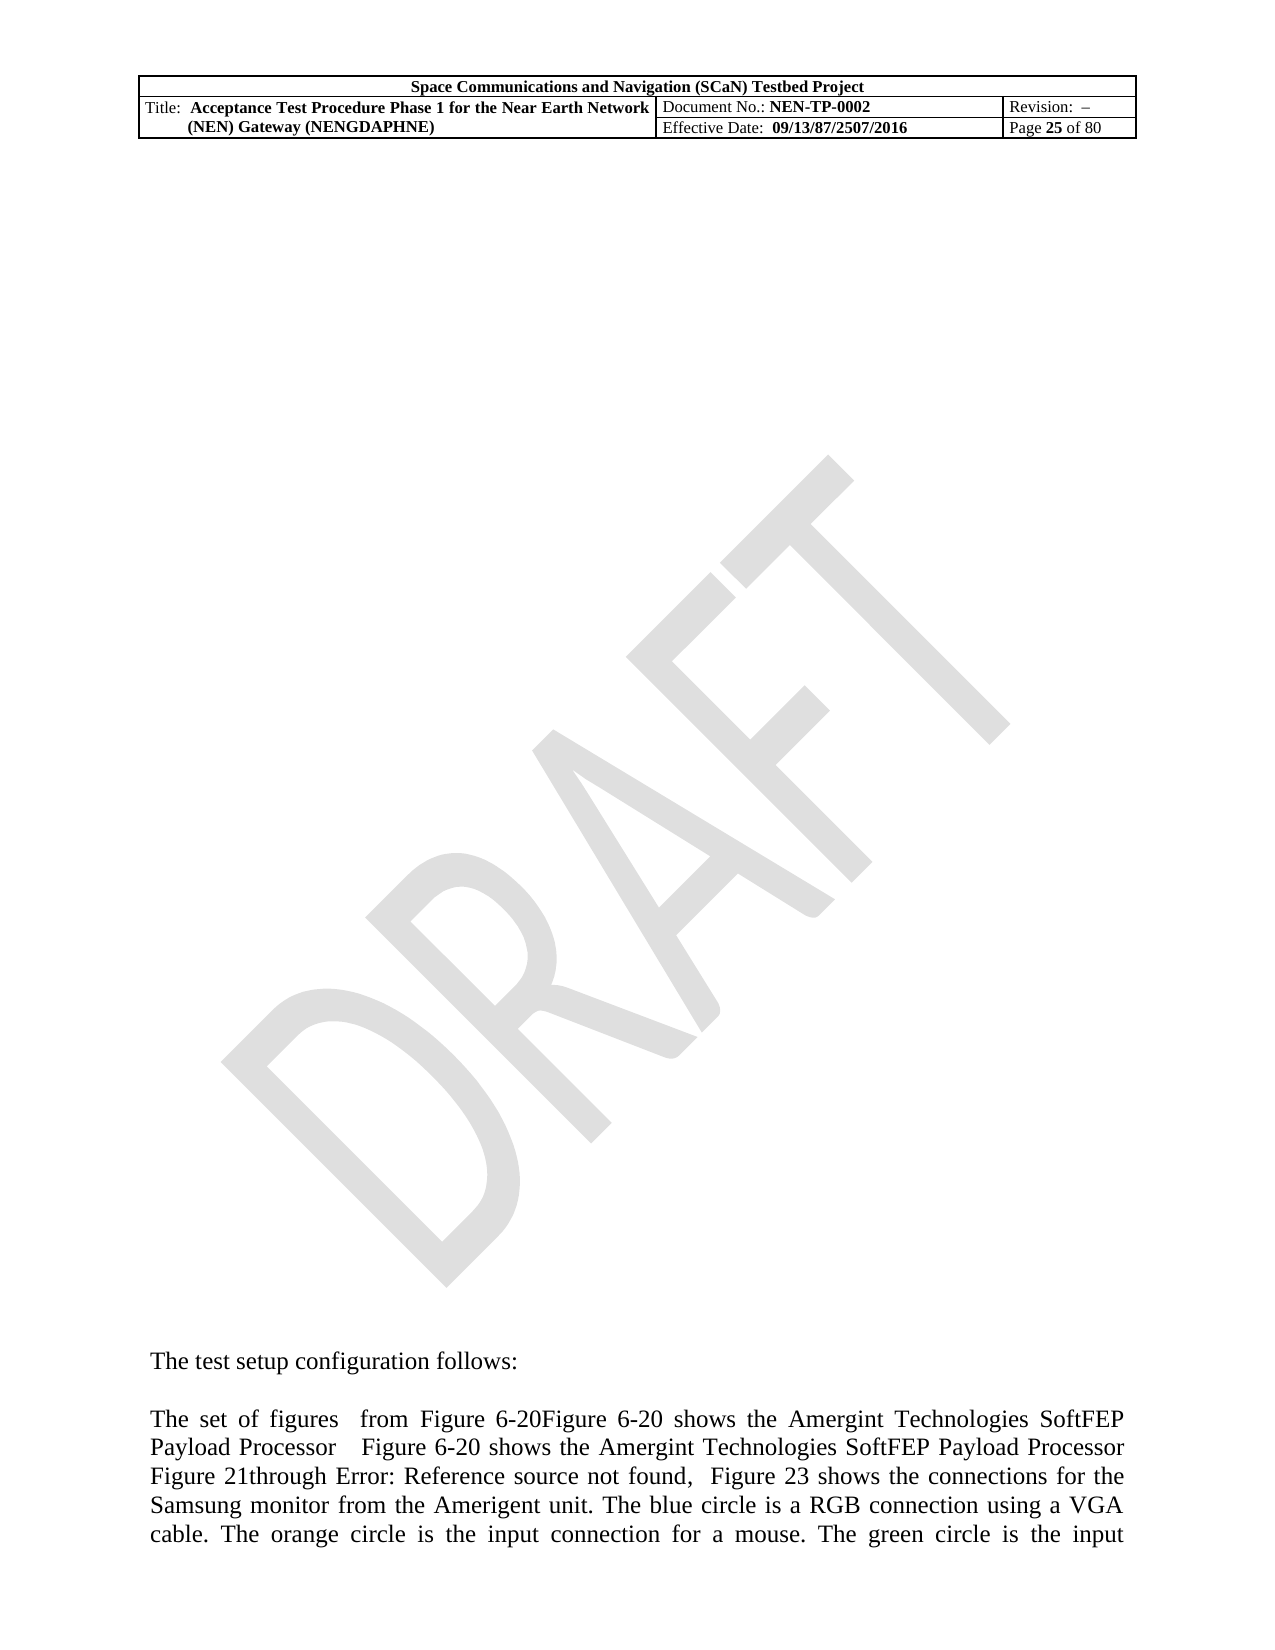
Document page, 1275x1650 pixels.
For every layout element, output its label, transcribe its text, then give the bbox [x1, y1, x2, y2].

text The test setup configuration follows: [150, 1346, 1125, 1375]
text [150, 1404, 1125, 1547]
